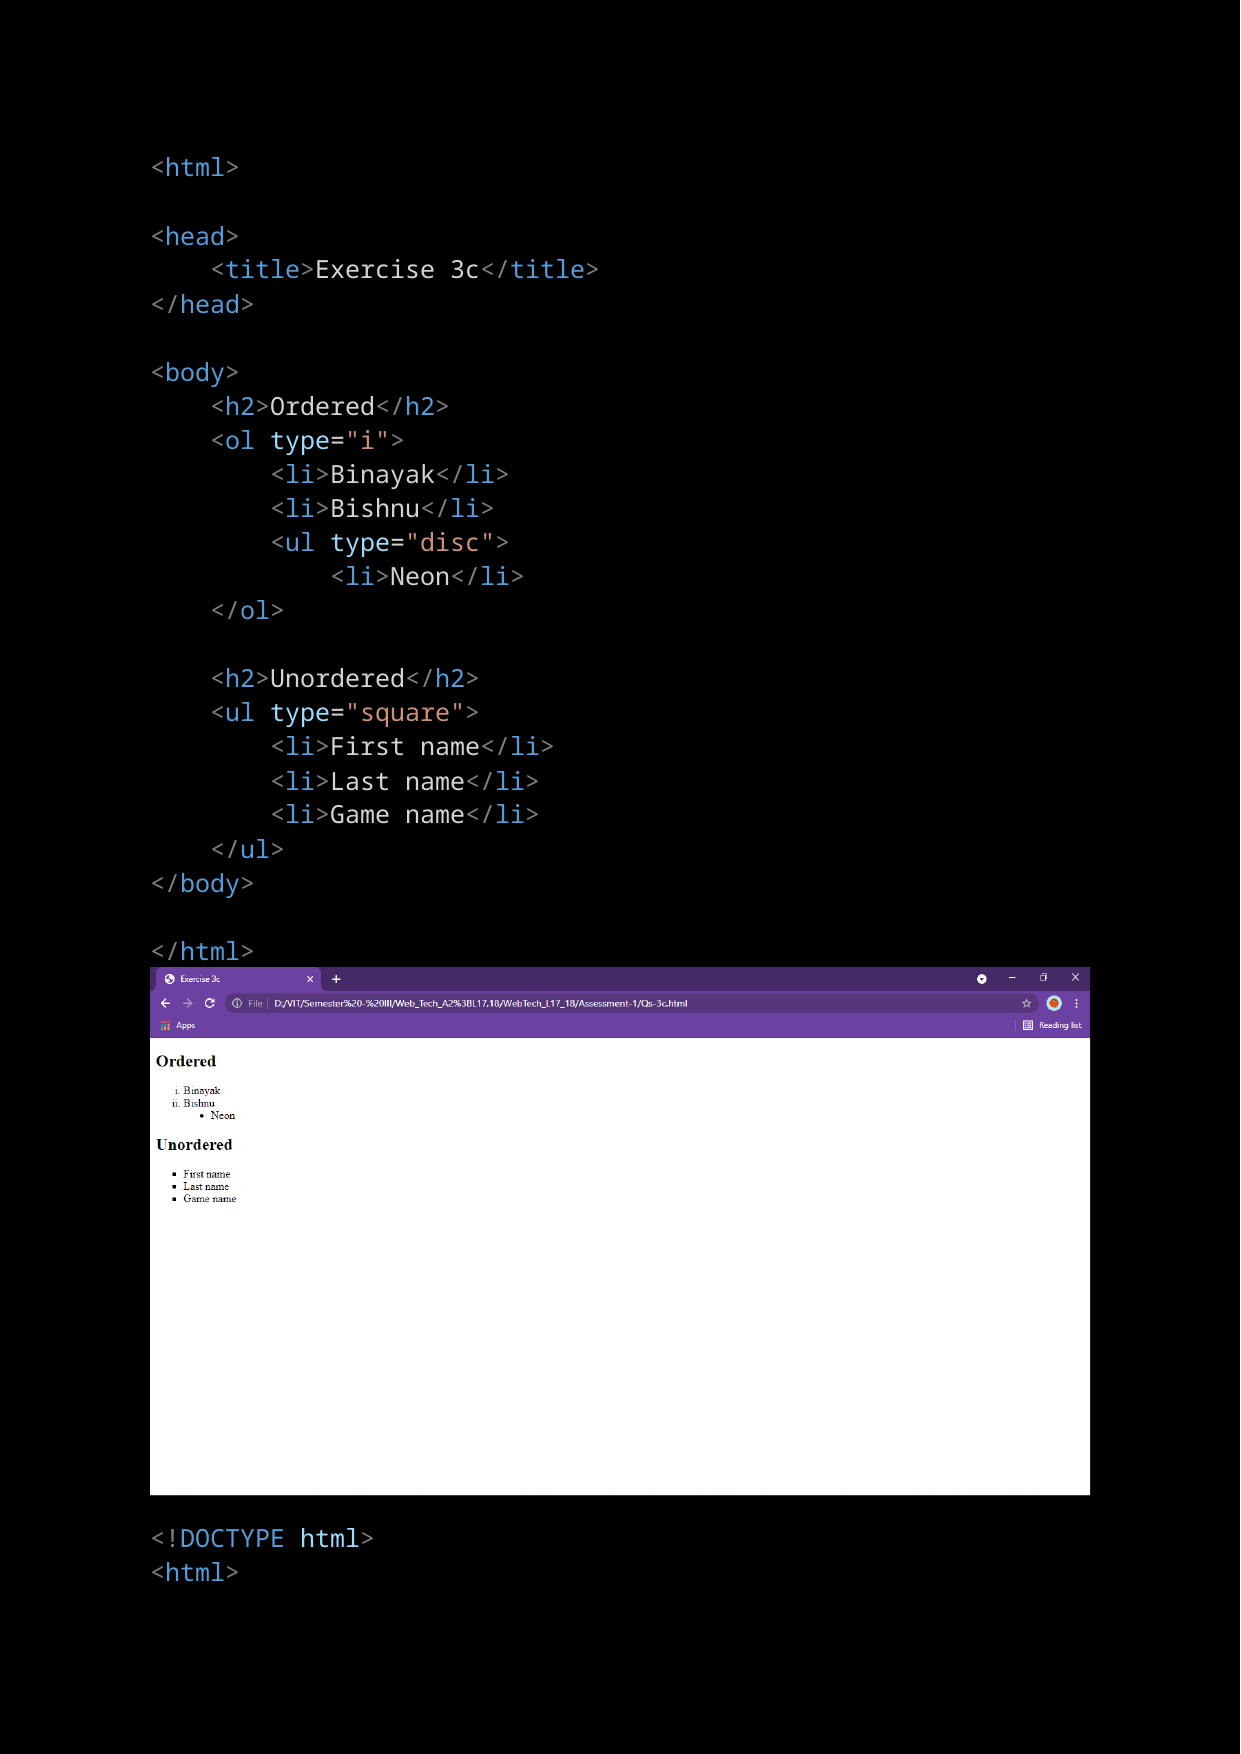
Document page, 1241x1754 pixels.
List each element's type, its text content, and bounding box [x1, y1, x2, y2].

text <html> [150, 150, 1090, 184]
text <ol type="i"> [150, 422, 1090, 457]
text </ul> [150, 831, 1090, 865]
text <!DOCTYPE html> [150, 1521, 1090, 1555]
text <html> [150, 1555, 1090, 1589]
text <body> [150, 354, 1090, 388]
text <li>Binayak</li> [150, 457, 1090, 491]
text <title>Exercise 3c</title> [150, 252, 1090, 286]
text </html> [150, 933, 1090, 967]
text </ol> [150, 593, 1090, 627]
text <li>Last name</li> [150, 763, 1090, 797]
text </head> [150, 286, 1090, 320]
text <ul type="disc"> [150, 525, 1090, 559]
text <li>Neon</li> [150, 559, 1090, 593]
text <ul type="square"> [150, 695, 1090, 729]
text <li>First name</li> [150, 729, 1090, 763]
text <h2>Ordered</h2> [150, 388, 1090, 422]
text <li>Game name</li> [150, 797, 1090, 831]
text </body> [150, 865, 1090, 899]
picture [150, 967, 1091, 1496]
text <head> [150, 218, 1090, 252]
text <h2>Unordered</h2> [150, 661, 1090, 695]
text <li>Bishnu</li> [150, 491, 1090, 525]
